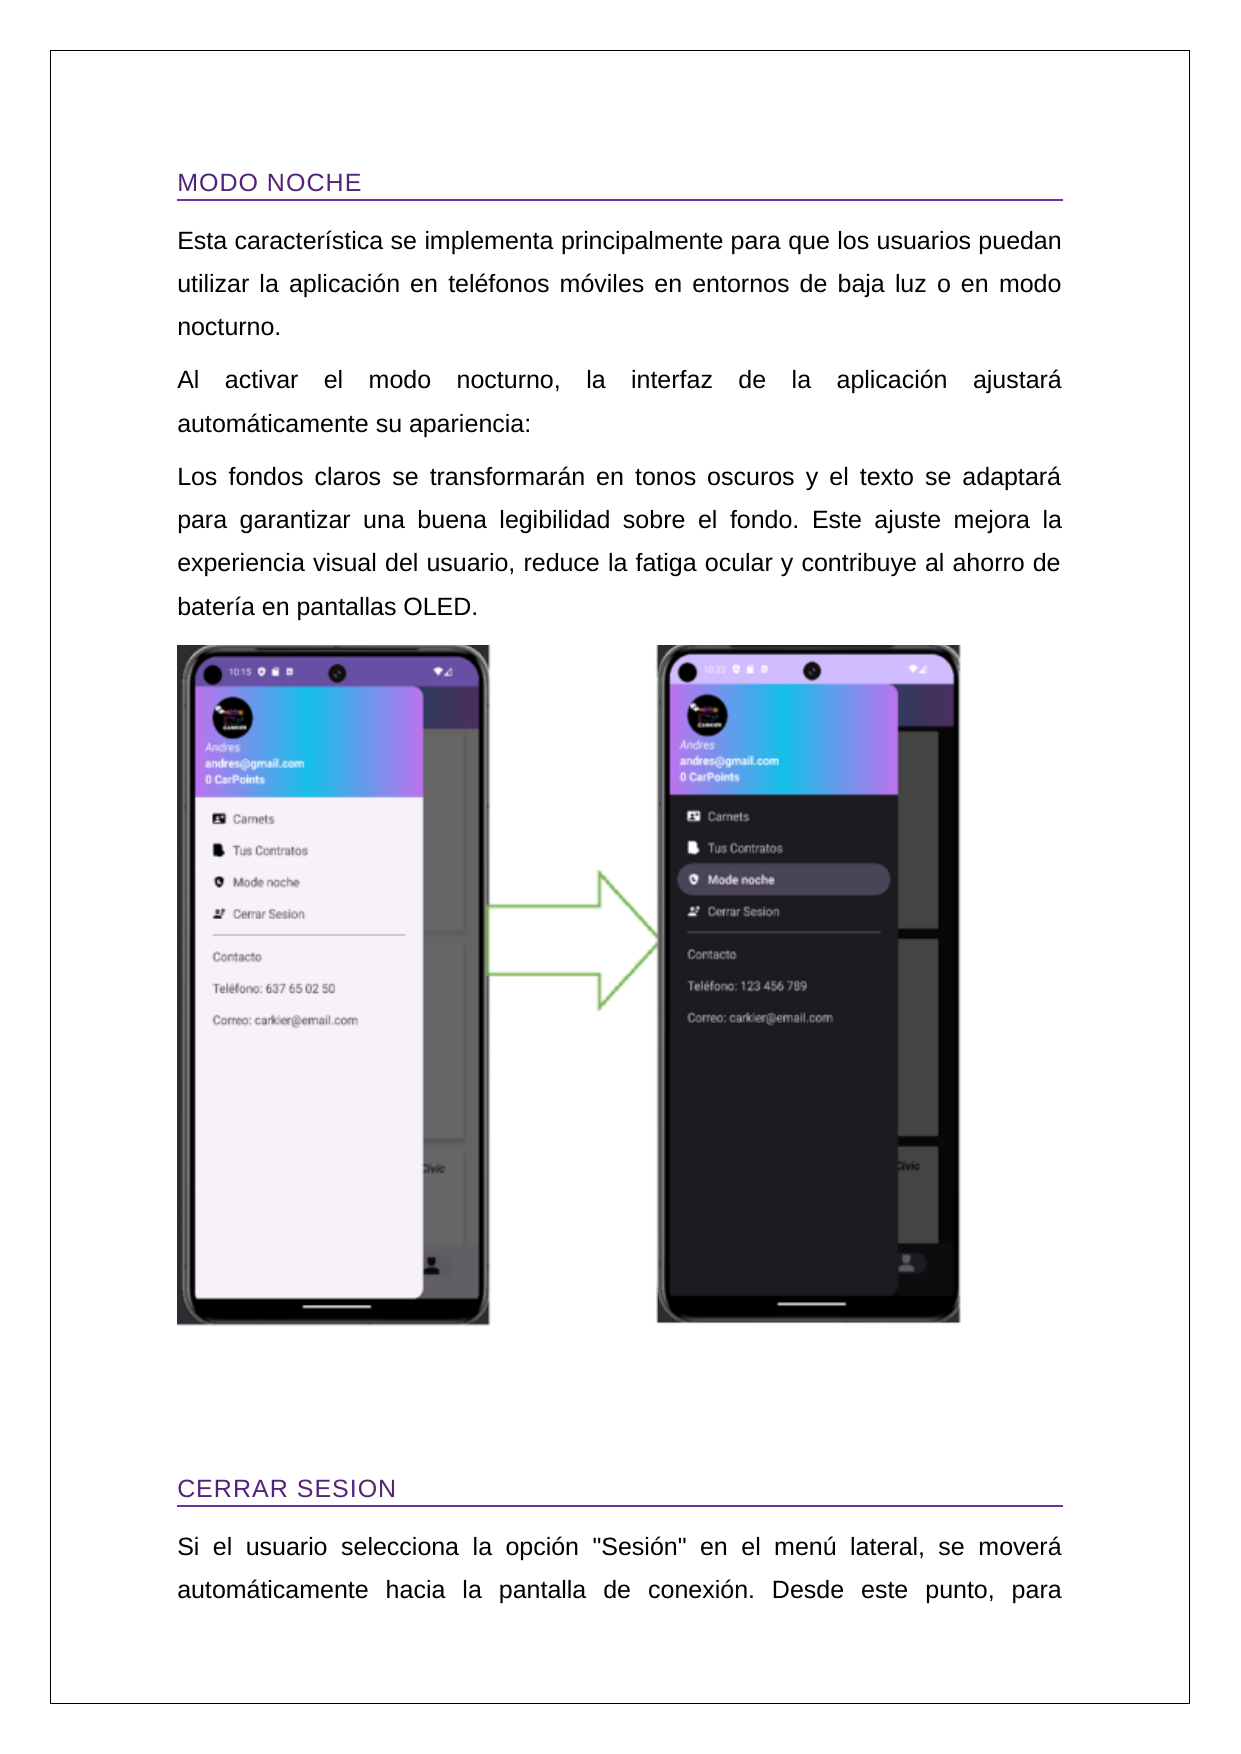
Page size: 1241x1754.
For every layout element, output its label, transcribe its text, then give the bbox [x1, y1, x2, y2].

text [177, 1532, 1063, 1603]
text Al activar el modo nocturno, la interfaz de la aplicación ajustará automáticamente su apariencia: [177, 365, 1063, 437]
text Esta característica se implementa principalmente para que los usuarios puedan utilizar la aplicación en teléfonos móviles en entornos de baja luz o en modo nocturno. [177, 226, 1063, 341]
subtitle Modo noche [177, 168, 1063, 199]
picture [177, 645, 1049, 1343]
text Los fondos claros se transformarán en tonos oscuros y el texto se adaptará para garantizar una buena legibilidad sobre el fondo. Este ajuste mejora la experiencia visual del usuario, reduce la fatiga ocular y contribuye al ahorro de batería en pantallas OLED. [177, 462, 1063, 620]
subtitle Cerrar Sesion [177, 1474, 1063, 1505]
